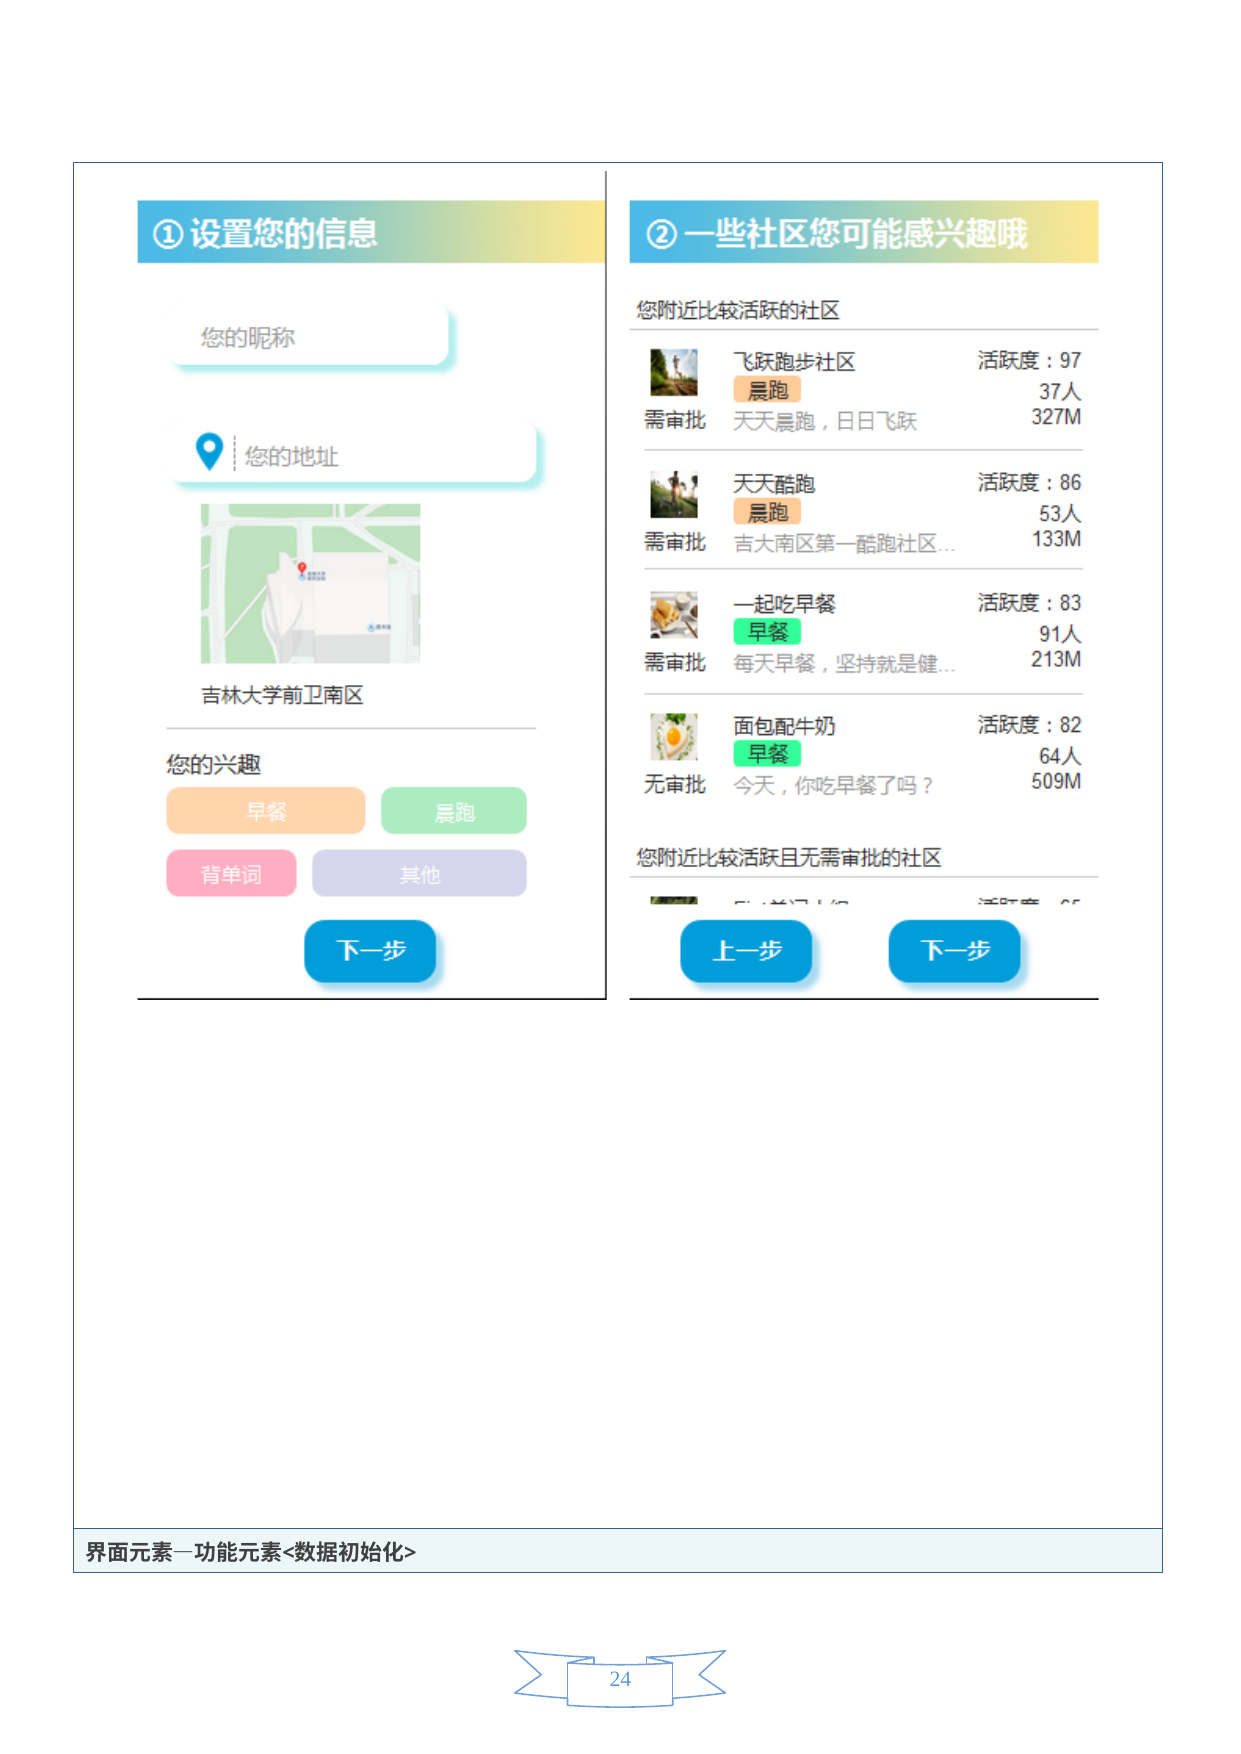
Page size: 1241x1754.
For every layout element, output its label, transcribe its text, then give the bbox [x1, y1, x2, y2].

table_cell [74, 163, 1162, 1528]
table_cell 界面元素—功能元素<数据初始化> [74, 1529, 1162, 1572]
picture [137, 171, 607, 1000]
picture [629, 171, 1099, 1000]
